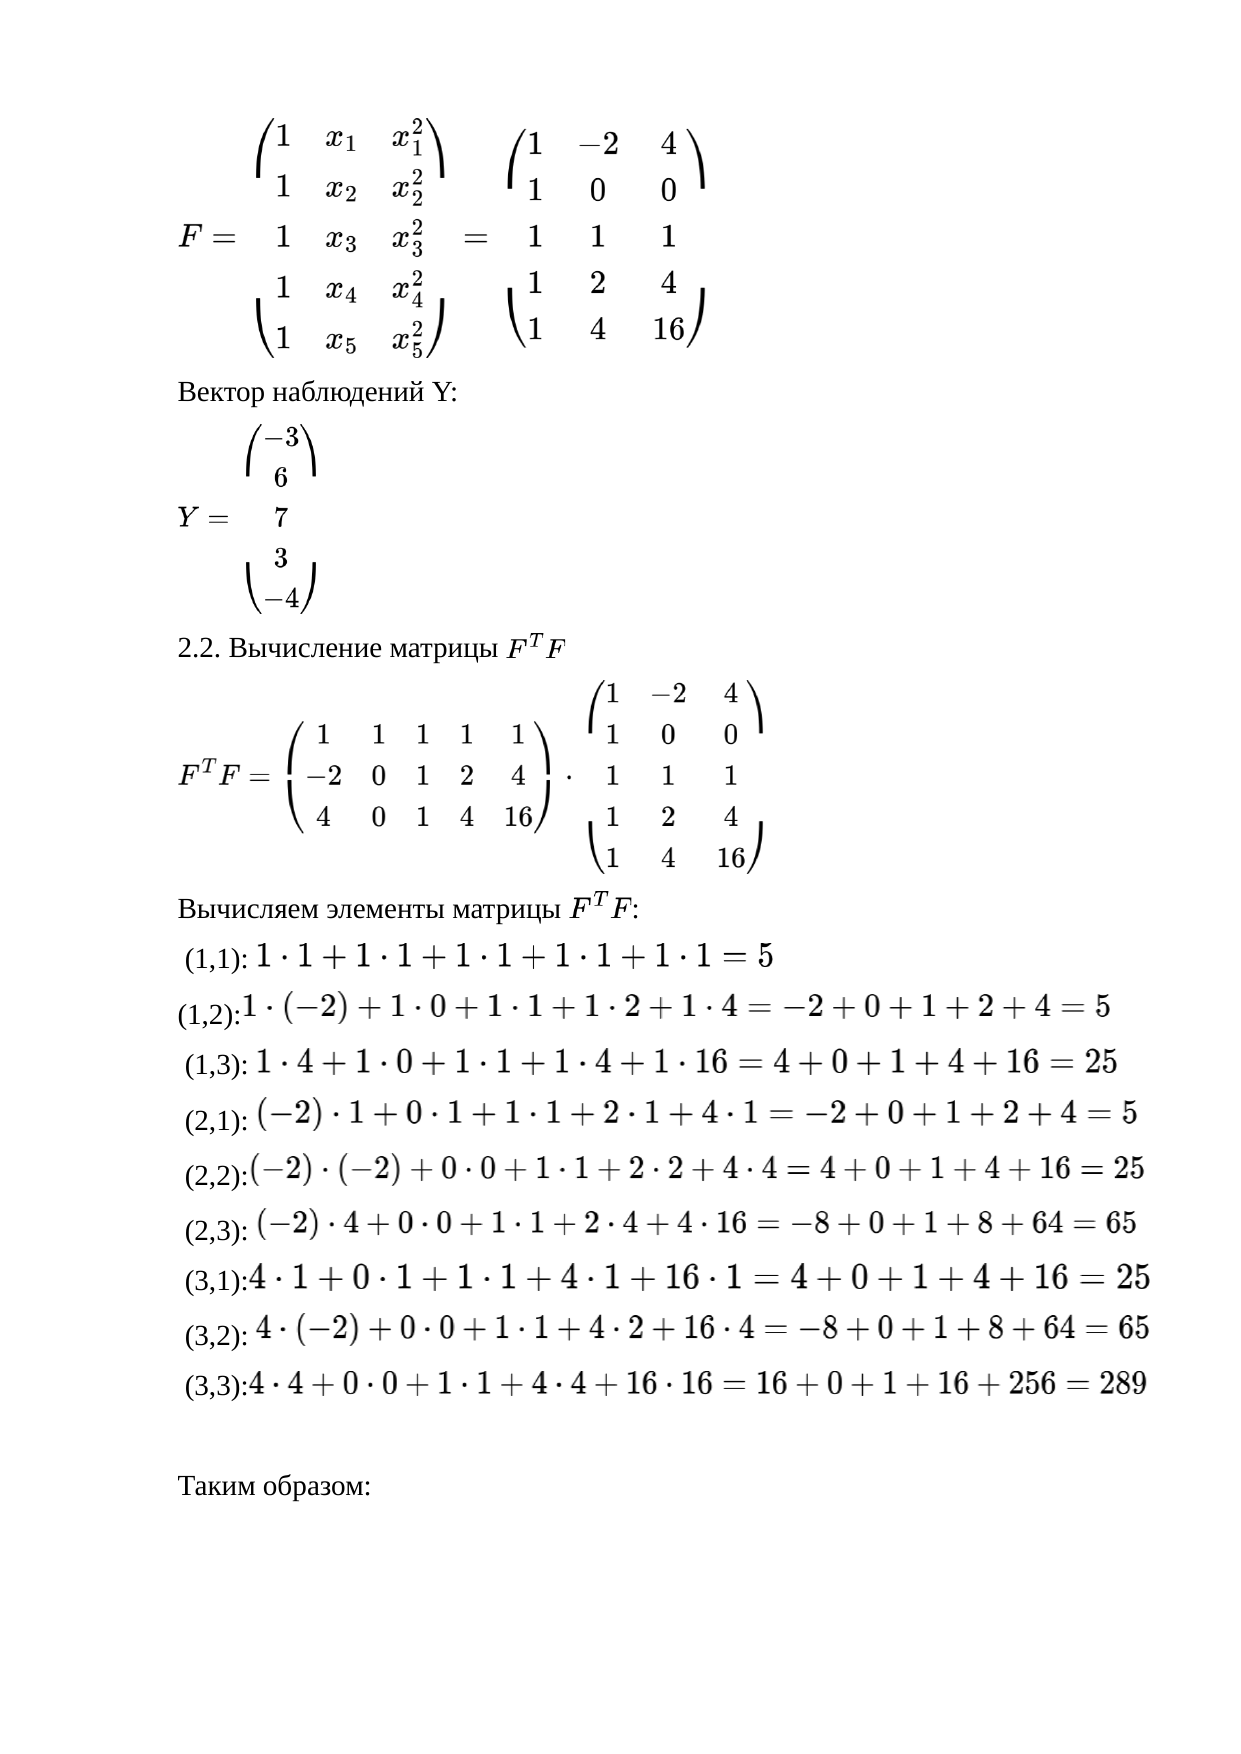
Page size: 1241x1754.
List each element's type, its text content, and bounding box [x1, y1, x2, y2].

picture [241, 991, 1110, 1024]
picture [255, 1097, 1138, 1131]
picture [255, 1313, 1150, 1346]
picture [248, 1153, 1145, 1186]
picture [568, 891, 632, 918]
picture [255, 943, 774, 969]
picture [177, 680, 771, 874]
picture [505, 633, 565, 658]
text 2.2. Вычисление матрицы [177, 631, 1152, 664]
picture [248, 1263, 1150, 1291]
picture [255, 1208, 1137, 1240]
text Вектор наблюдений Y: [177, 374, 1152, 408]
picture [177, 424, 324, 614]
text Таким образом: [177, 1468, 1152, 1502]
text Вычисляем элементы матрицы : [177, 891, 1152, 924]
picture [177, 118, 714, 358]
picture [248, 1371, 1147, 1396]
picture [255, 1048, 1118, 1075]
